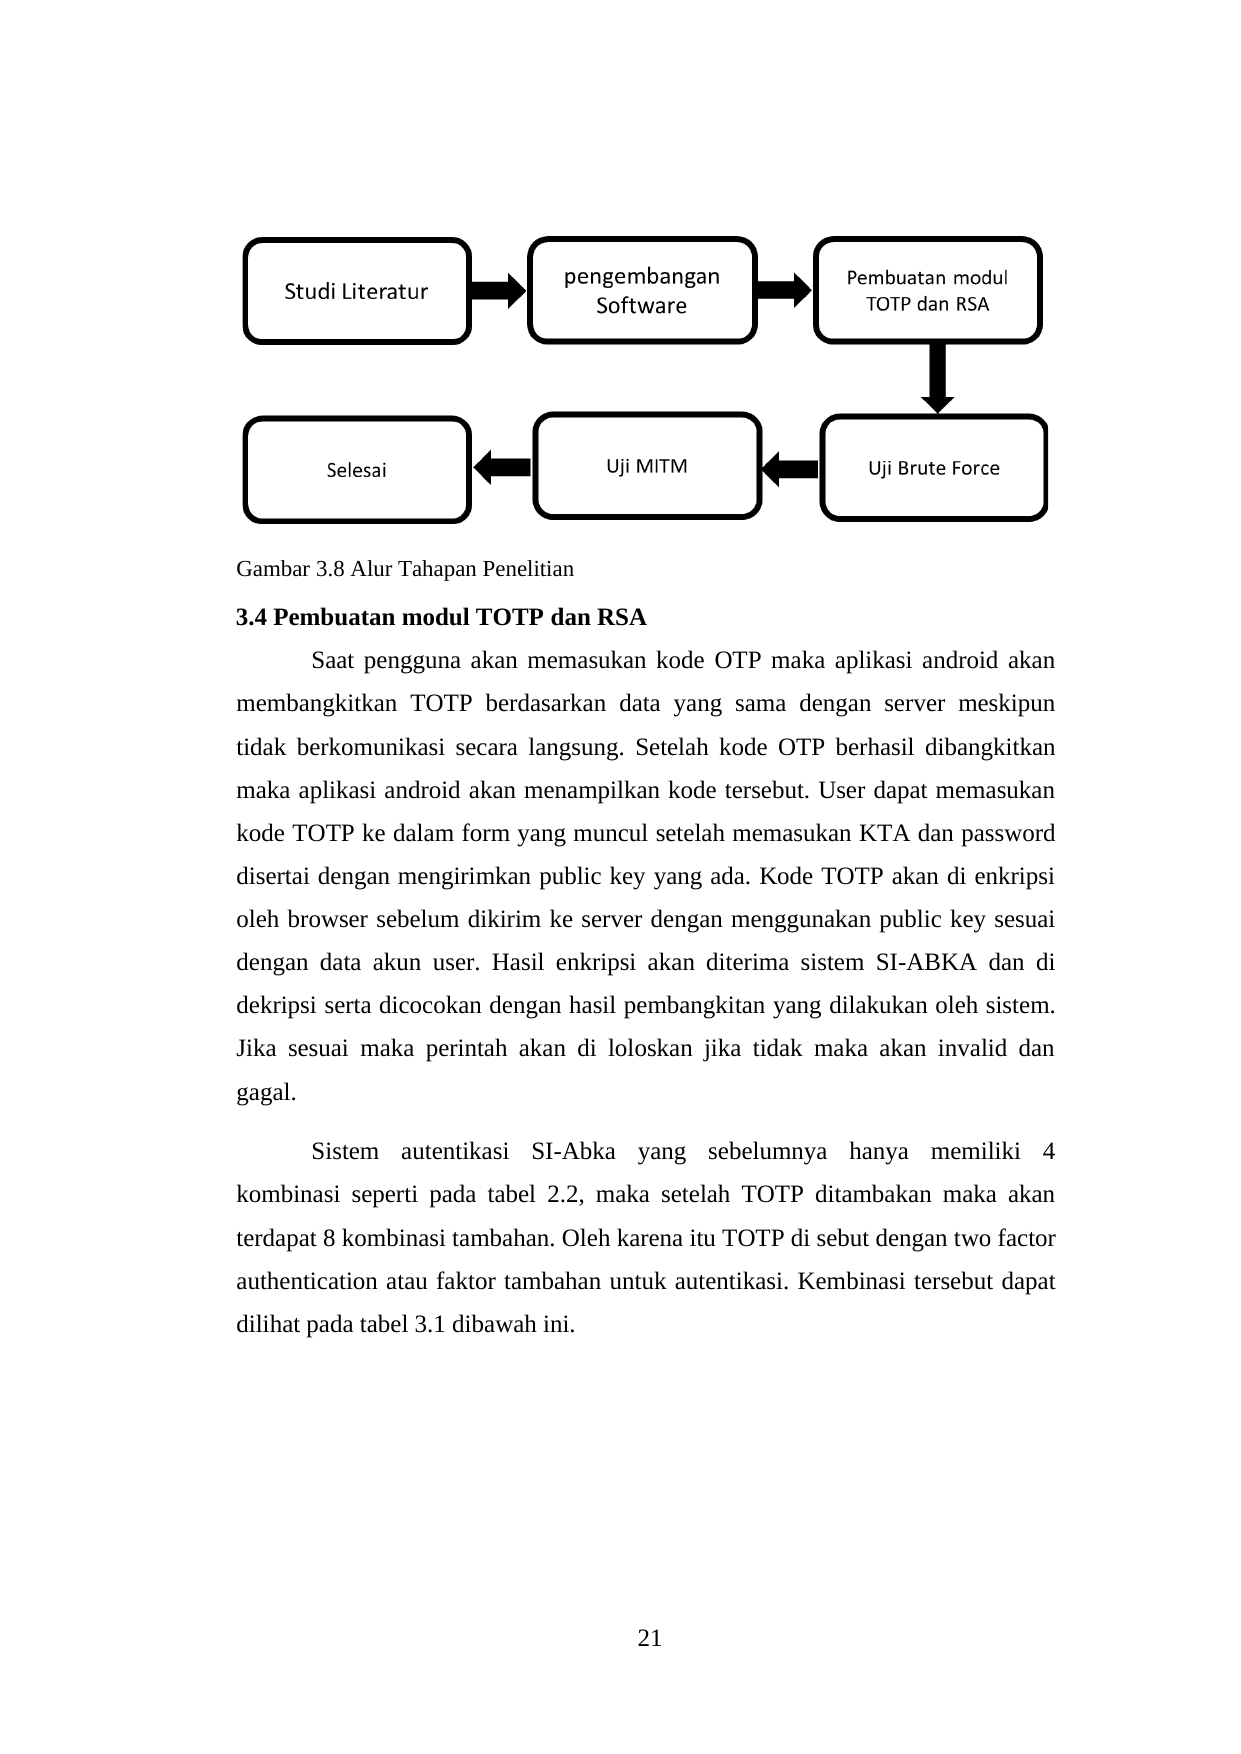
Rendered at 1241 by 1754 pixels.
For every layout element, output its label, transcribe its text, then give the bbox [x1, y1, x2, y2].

subtitle Pembuatan modul TOTP dan RSA [236, 602, 1056, 631]
text Saat pengguna akan memasukan kode OTP maka aplikasi android akan membangkitkan TOTP berdasarkan data yang sama dengan server meskipun tidak berkomunikasi secara langsung. Setelah kode OTP berhasil dibangkitkan maka aplikasi android akan menampilkan kode tersebut. User dapat memasukan kode TOTP ke dalam form yang muncul setelah memasukan KTA dan password disertai dengan mengirimkan public key yang ada. Kode TOTP akan di enkripsi oleh browser sebelum dikirim ke server dengan menggunakan public key sesuai dengan data akun user. Hasil enkripsi akan diterima sistem SI-ABKA dan di dekripsi serta dicocokan dengan hasil pembangkitan yang dilakukan oleh sistem. Jika sesuai maka perintah akan di loloskan jika tidak maka akan invalid dan gagal. [236, 645, 1056, 1105]
picture [242, 236, 1049, 524]
text Sistem autentikasi SI-Abka yang sebelumnya hanya memiliki 4 kombinasi seperti pada tabel 2.2, maka setelah TOTP ditambakan maka akan terdapat 8 kombinasi tambahan. Oleh karena itu TOTP di sebut dengan two factor authentication atau faktor tambahan untuk autentikasi. Kembinasi tersebut dapat dilihat pada tabel 3.1 dibawah ini. [236, 1136, 1056, 1338]
